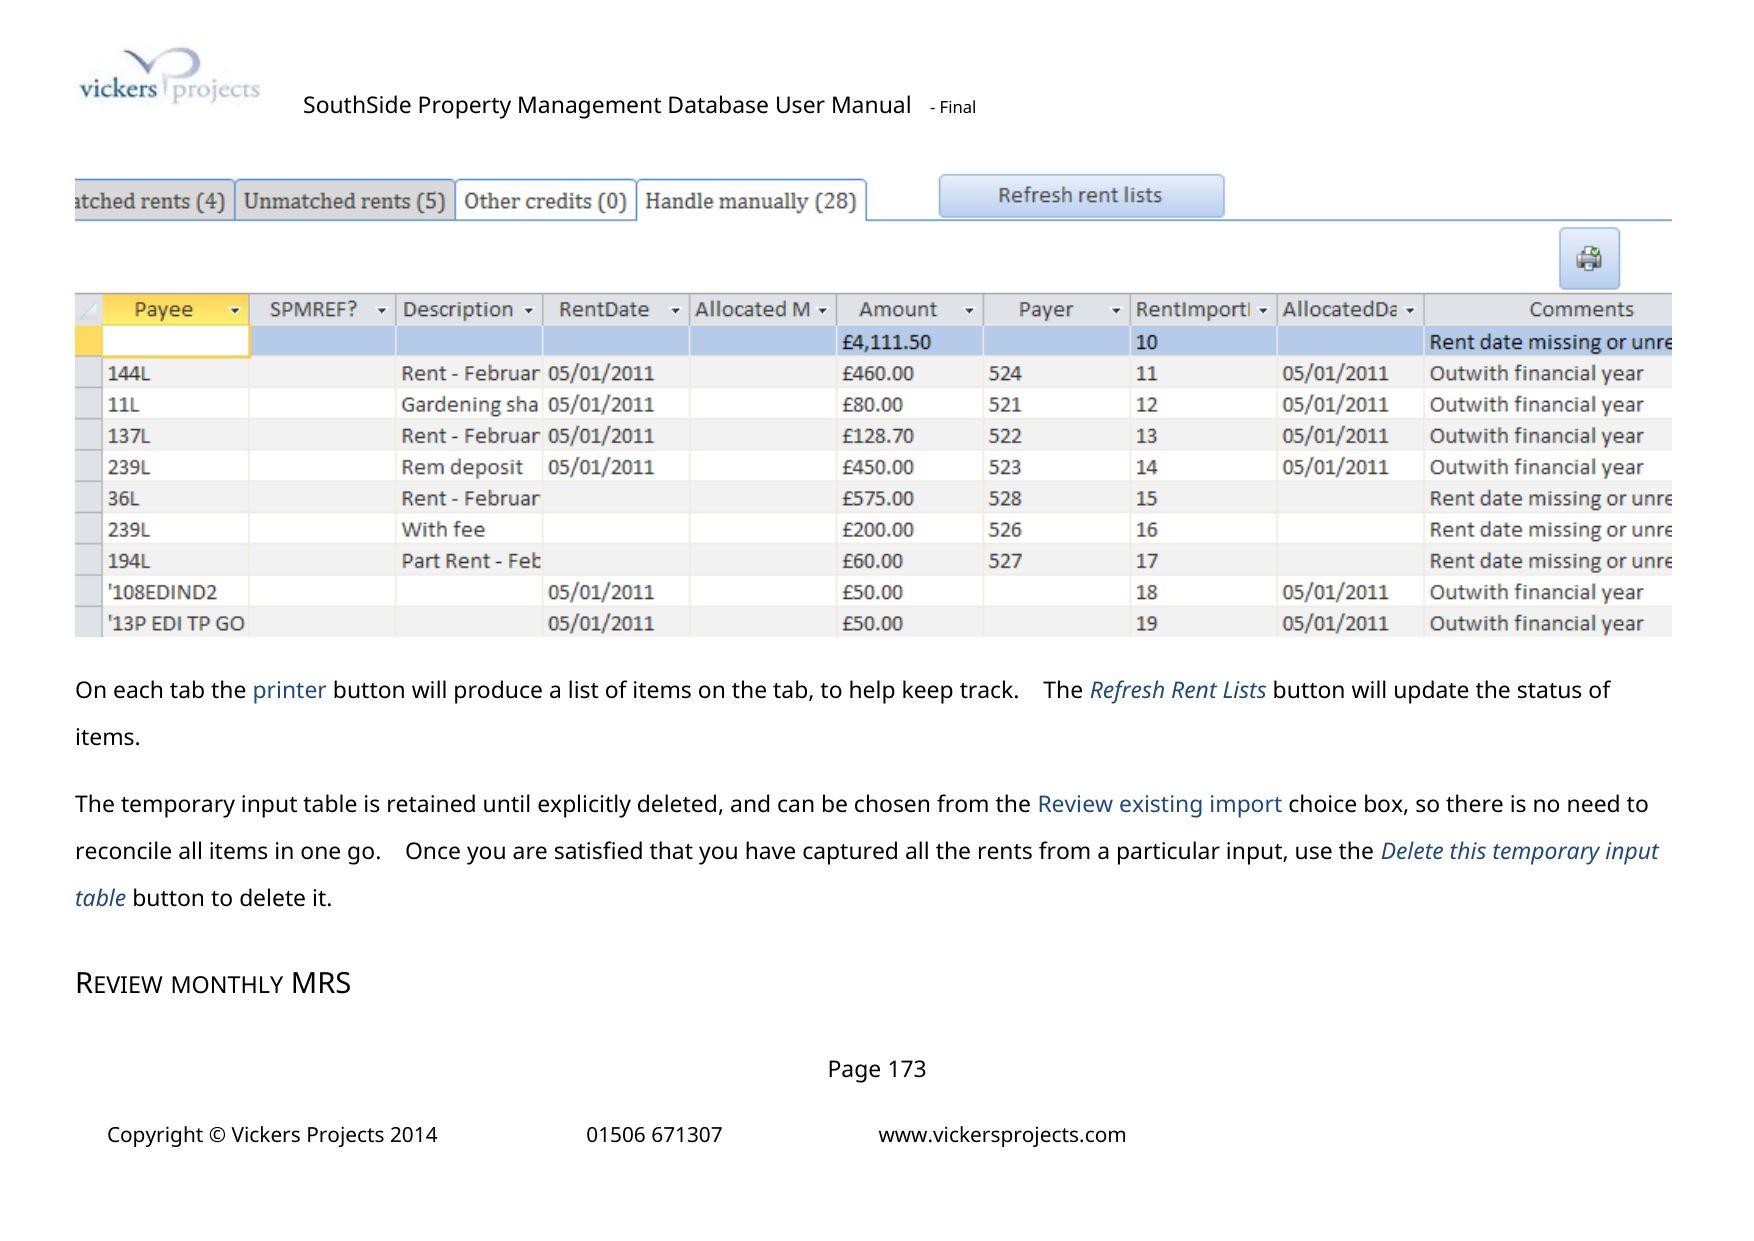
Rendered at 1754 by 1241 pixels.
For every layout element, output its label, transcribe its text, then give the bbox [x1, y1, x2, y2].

picture [75, 35, 268, 114]
text On each tab the printer button will produce a list of items on the tab, to help keep track. The Refresh Rent Lists button will update the status of items. [75, 673, 1679, 752]
picture [75, 154, 1672, 637]
subtitle Review monthly MRS [75, 962, 1679, 1002]
text The temporary input table is retained until explicitly deleted, and can be chosen from the Review existing import choice box, so there is no need to reconcile all items in one go. Once you are satisfied that you have captured all the rents from a particular input, use the Delete this temporary input table button to delete it. [75, 788, 1679, 913]
